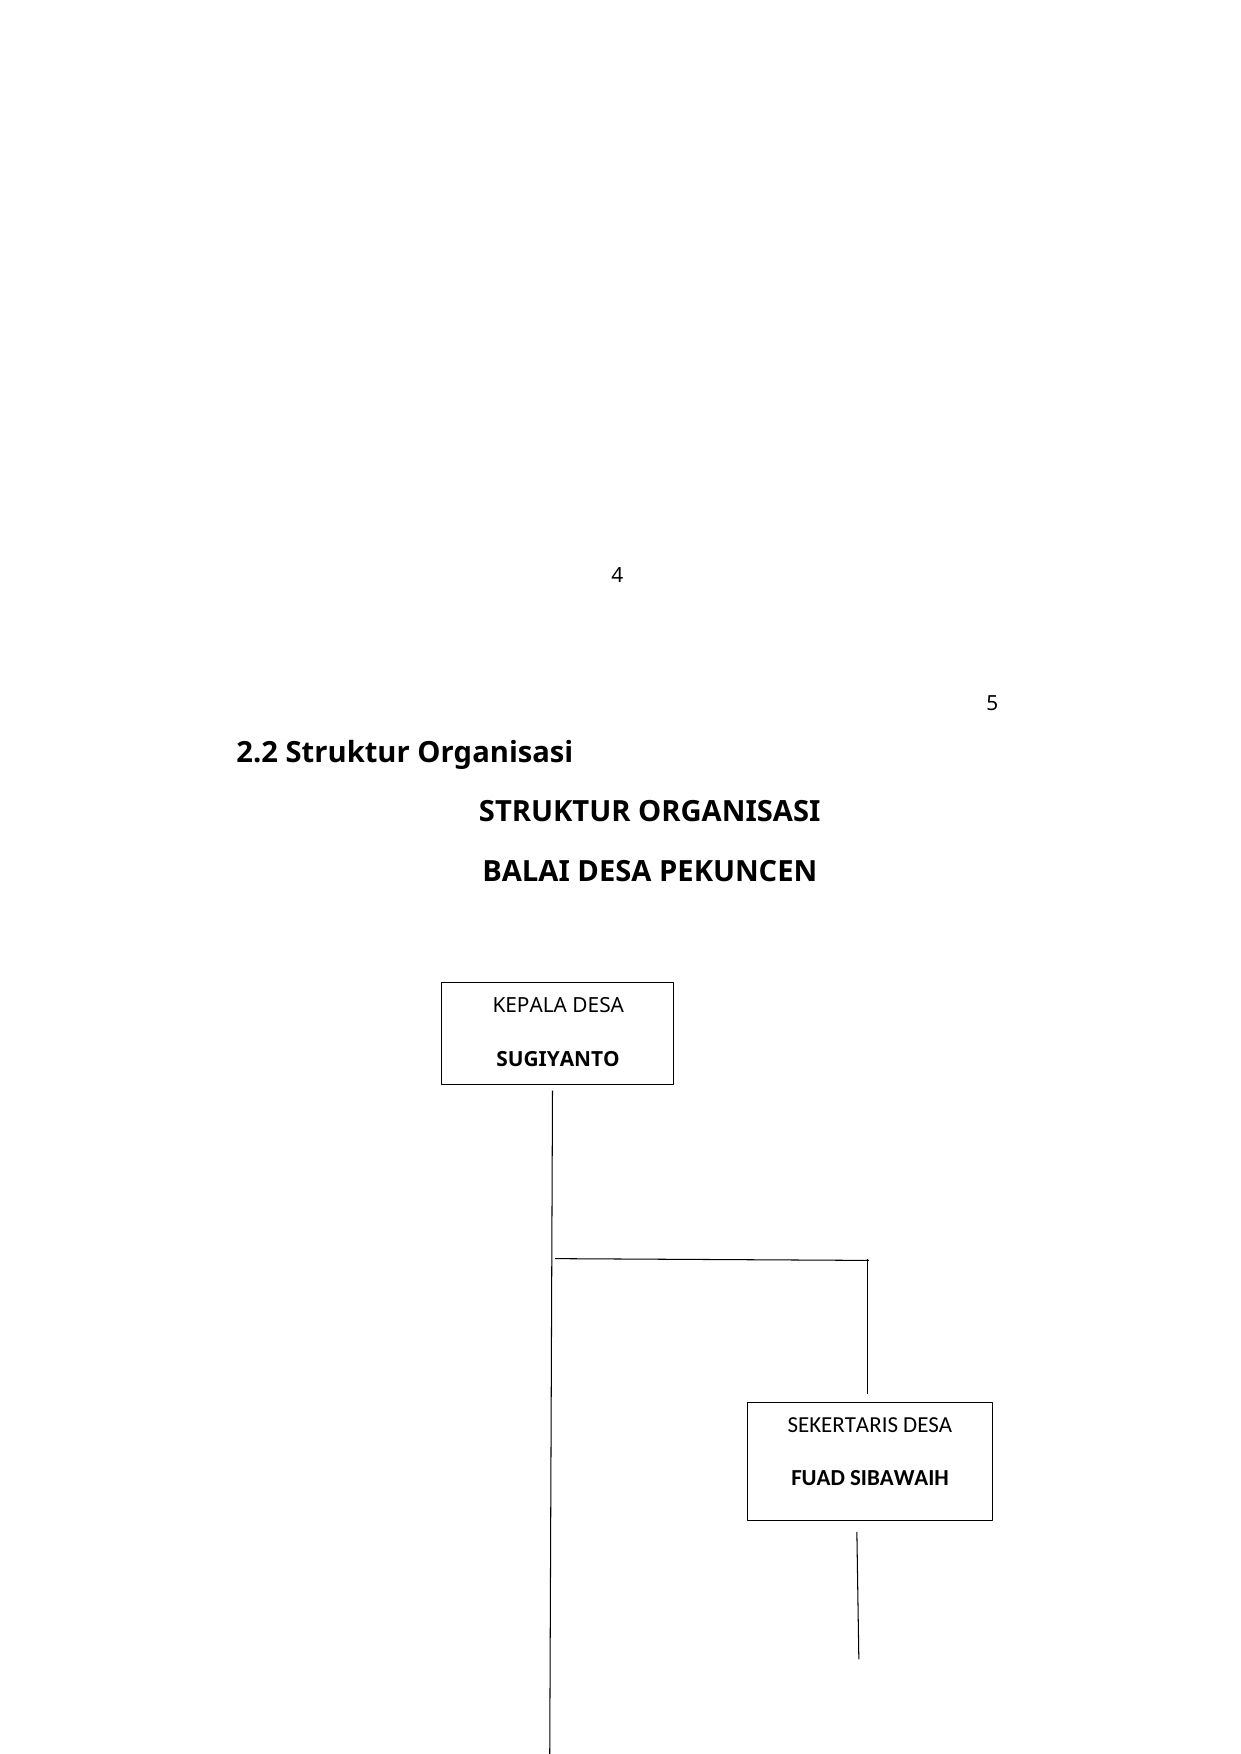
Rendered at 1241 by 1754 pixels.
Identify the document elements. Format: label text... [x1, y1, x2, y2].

text 4 [236, 561, 1063, 589]
text STRUKTUR ORGANISASI [236, 791, 1063, 830]
text 2.2 Struktur Organisasi [236, 731, 1063, 771]
text BALAI DESA PEKUNCEN [236, 850, 1063, 890]
text 5 [236, 688, 1063, 717]
